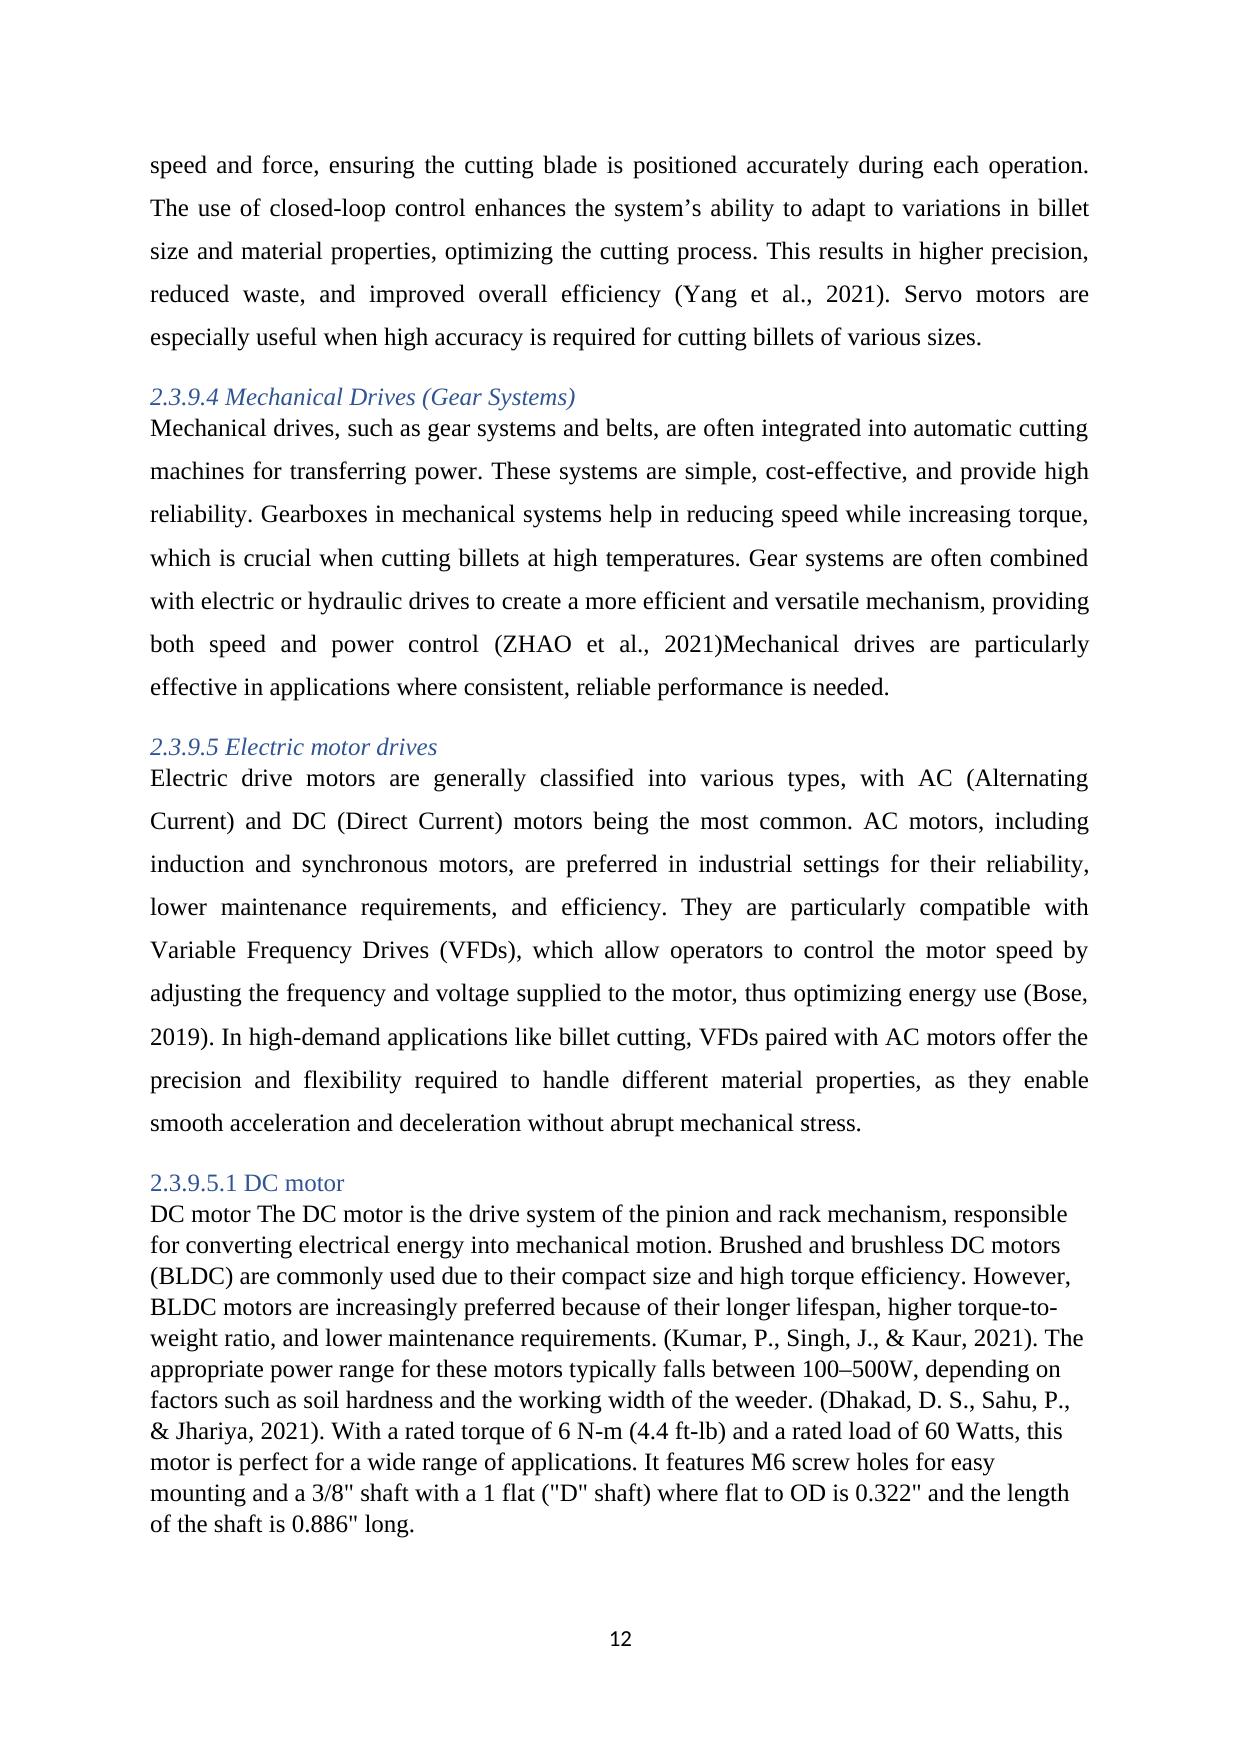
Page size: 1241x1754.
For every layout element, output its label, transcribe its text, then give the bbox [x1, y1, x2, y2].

subtitle 2.3.9.5.1 DC motor [150, 1168, 1090, 1196]
text Mechanical drives, such as gear systems and belts, are often integrated into automatic cutting machines for transferring power. These systems are simple, cost-effective, and provide high reliability. Gearboxes in mechanical systems help in reducing speed while increasing torque, which is crucial when cutting billets at high temperatures. Gear systems are often combined with electric or hydraulic drives to create a more efficient and versatile mechanism, providing both speed and power control (ZHAO et al., 2021)Mechanical drives are particularly effective in applications where consistent, reliable performance is needed. [150, 413, 1090, 701]
text Electric drive motors are generally classified into various types, with AC (Alternating Current) and DC (Direct Current) motors being the most common. AC motors, including induction and synchronous motors, are preferred in industrial settings for their reliability, lower maintenance requirements, and efficiency. They are particularly compatible with Variable Frequency Drives (VFDs), which allow operators to control the motor speed by adjusting the frequency and voltage supplied to the motor, thus optimizing energy use (Bose, 2019). In high-demand applications like billet cutting, VFDs paired with AC motors offer the precision and flexibility required to handle different material properties, as they enable smooth acceleration and deceleration without abrupt mechanical stress. [150, 763, 1090, 1137]
subtitle 2.3.9.4 Mechanical Drives (Gear Systems) [150, 382, 1090, 411]
text DC motor The DC motor is the drive system of the pinion and rack mechanism, responsible for converting electrical energy into mechanical motion. Brushed and brushless DC motors (BLDC) are commonly used due to their compact size and high torque efficiency. However, BLDC motors are increasingly preferred because of their longer lifespan, higher torque-to-weight ratio, and lower maintenance requirements. (Kumar, P., Singh, J., & Kaur, 2021). The appropriate power range for these motors typically falls between 100–500W, depending on factors such as soil hardness and the working width of the weeder. (Dhakad, D. S., Sahu, P., & Jhariya, 2021). With a rated torque of 6 N-m (4.4 ft-lb) and a rated load of 60 Watts, this motor is perfect for a wide range of applications. It features M6 screw holes for easy mounting and a 3/8" shaft with a 1 flat ("D" shaft) where flat to OD is 0.322" and the length of the shaft is 0.886" long. [150, 1199, 1090, 1538]
subtitle 2.3.9.5 Electric motor drives [150, 732, 1090, 761]
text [150, 150, 1090, 351]
